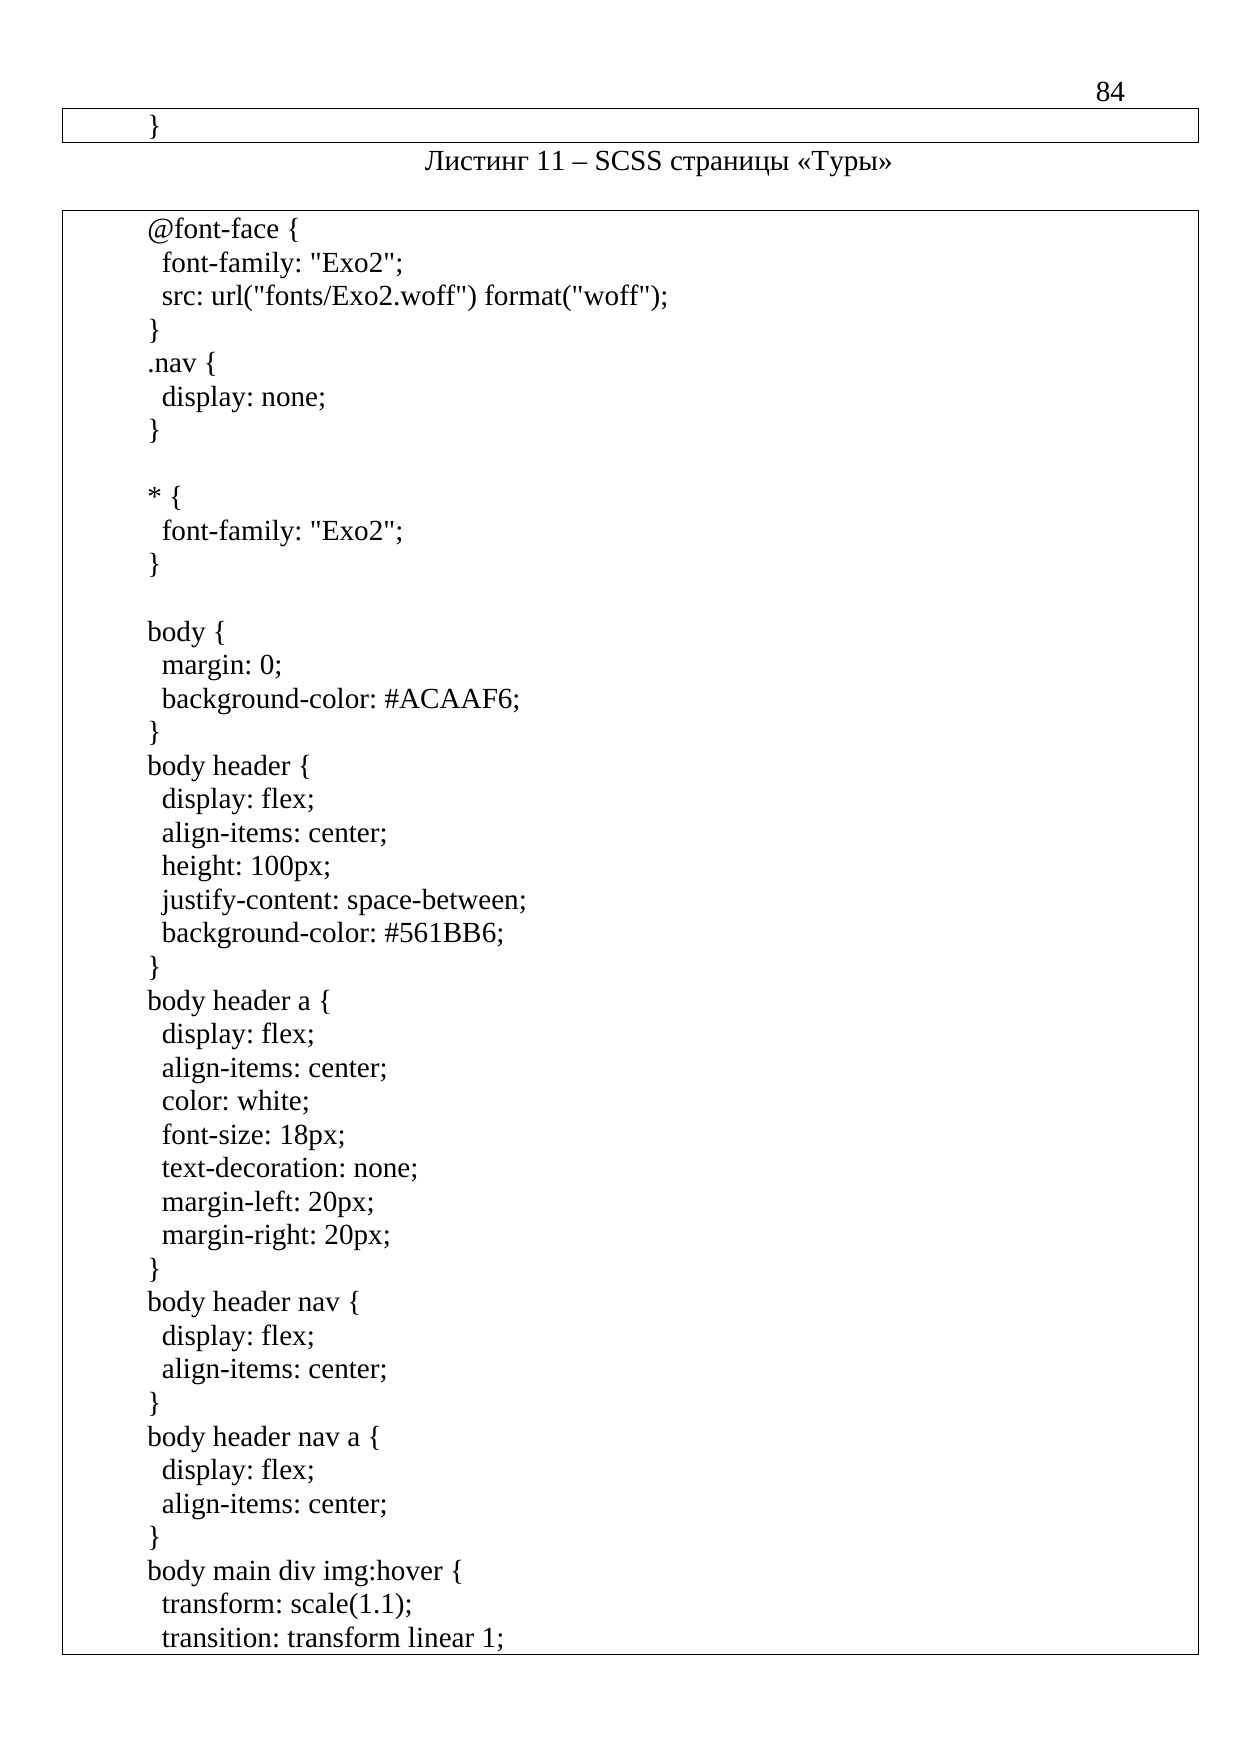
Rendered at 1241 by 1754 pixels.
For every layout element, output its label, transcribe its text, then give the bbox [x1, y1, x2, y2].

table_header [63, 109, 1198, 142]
text Листинг 11 – SCSS страницы «Туры» [136, 143, 1181, 177]
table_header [63, 211, 1198, 1653]
